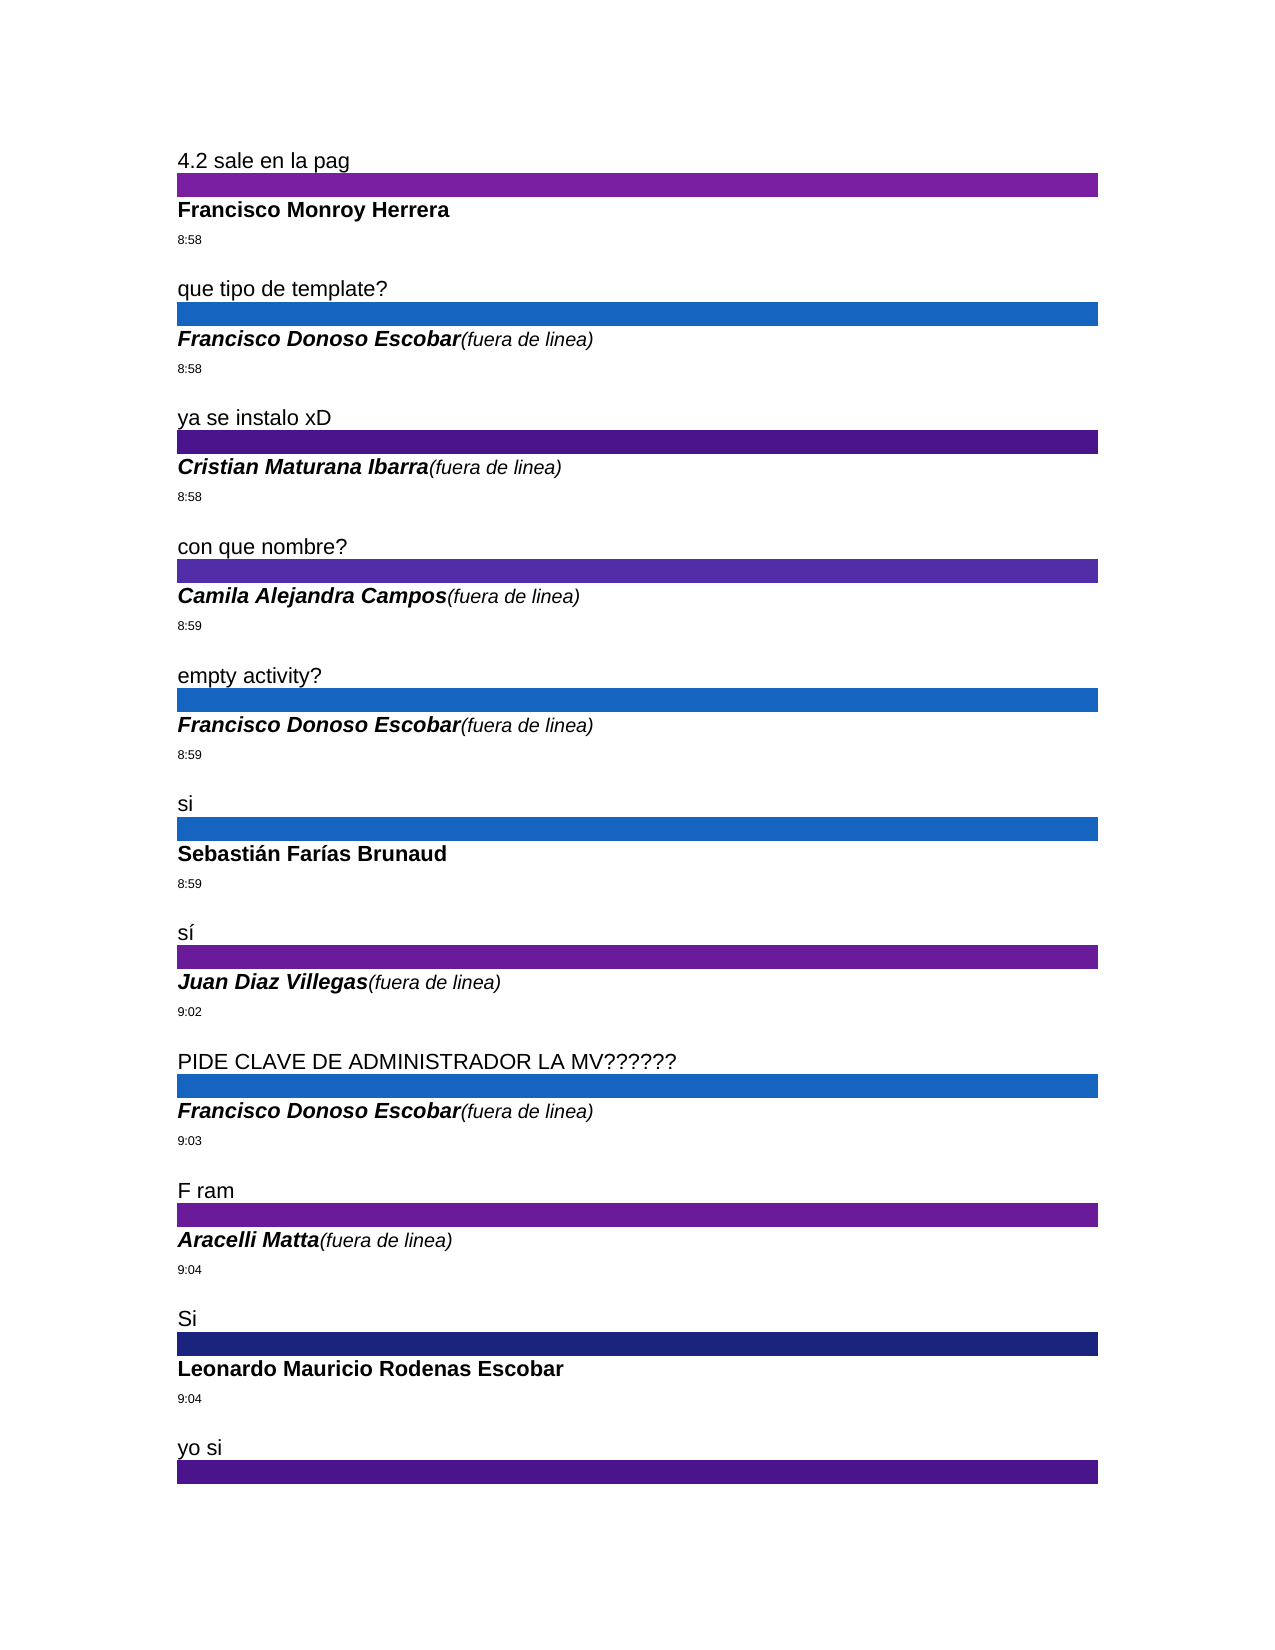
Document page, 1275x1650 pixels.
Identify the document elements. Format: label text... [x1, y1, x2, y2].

text Fr [177, 173, 1098, 197]
text Se [177, 817, 1098, 841]
text Leonardo Mauricio Rodenas Escobar [177, 1356, 1098, 1381]
text Cristian Maturana Ibarra(fuera de linea) [177, 454, 1098, 479]
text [177, 326, 1098, 351]
text PIDE CLAVE DE ADMINISTRADOR LA MV?????? [177, 1049, 1098, 1074]
text 8:59 [177, 866, 1098, 891]
text Francisco Donoso Escobar(fuera de linea) [177, 712, 1098, 737]
text Camila Alejandra Campos(fuera de linea) [177, 583, 1098, 608]
text Fr [177, 1074, 1098, 1098]
text 4.2 sale en la pag [177, 148, 1098, 173]
text Fr [177, 302, 1098, 326]
text Cr [177, 430, 1098, 454]
text Aracelli Matta(fuera de linea) [177, 1227, 1098, 1252]
text Le [177, 1332, 1098, 1356]
text empty activity? [177, 663, 1098, 688]
text sí [177, 920, 1098, 945]
text Ar [177, 1203, 1098, 1227]
text Juan Diaz Villegas(fuera de linea) [177, 969, 1098, 994]
text yo si [177, 1435, 1098, 1460]
text que tipo de template? [177, 276, 1098, 302]
text 8:58 [177, 351, 1098, 376]
text Si [177, 1306, 1098, 1332]
text 9:04 [177, 1381, 1098, 1406]
text 8:59 [177, 737, 1098, 762]
text ya se instalo xD [177, 405, 1098, 430]
text 9:03 [177, 1123, 1098, 1148]
text Ya [177, 1460, 1098, 1484]
text con que nombre? [177, 534, 1098, 559]
text 9:04 [177, 1252, 1098, 1277]
text Ca [177, 559, 1098, 583]
text Fr [177, 688, 1098, 712]
text 8:58 [177, 222, 1098, 247]
text 8:59 [177, 608, 1098, 633]
text Ju [177, 945, 1098, 969]
text si [177, 791, 1098, 817]
text F ram [177, 1178, 1098, 1203]
text Sebastián Farías Brunaud [177, 841, 1098, 866]
text Francisco Monroy Herrera [177, 197, 1098, 222]
text 8:58 [177, 479, 1098, 505]
text 9:02 [177, 994, 1098, 1020]
text Francisco Donoso Escobar(fuera de linea) [177, 1098, 1098, 1123]
